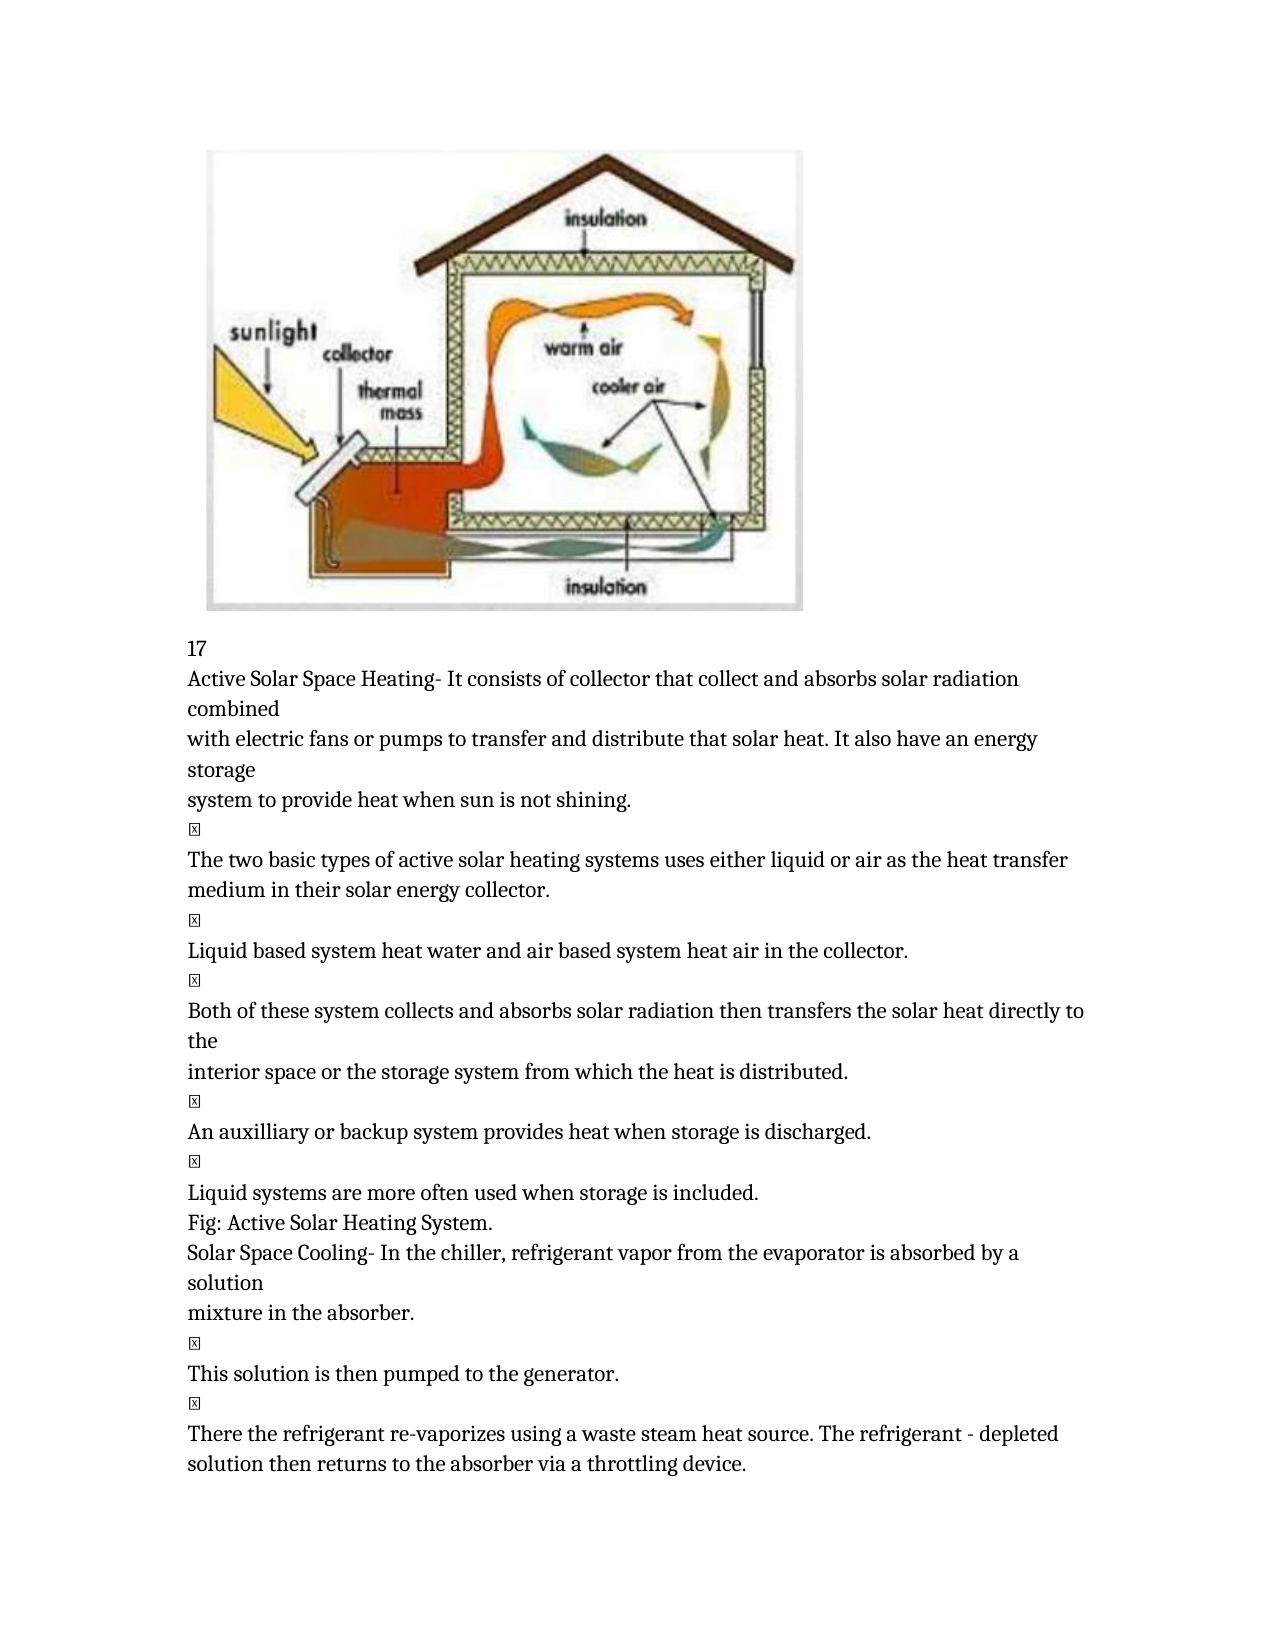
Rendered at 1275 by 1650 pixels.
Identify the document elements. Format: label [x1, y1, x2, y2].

picture [206, 150, 804, 611]
text [187, 636, 1087, 1478]
